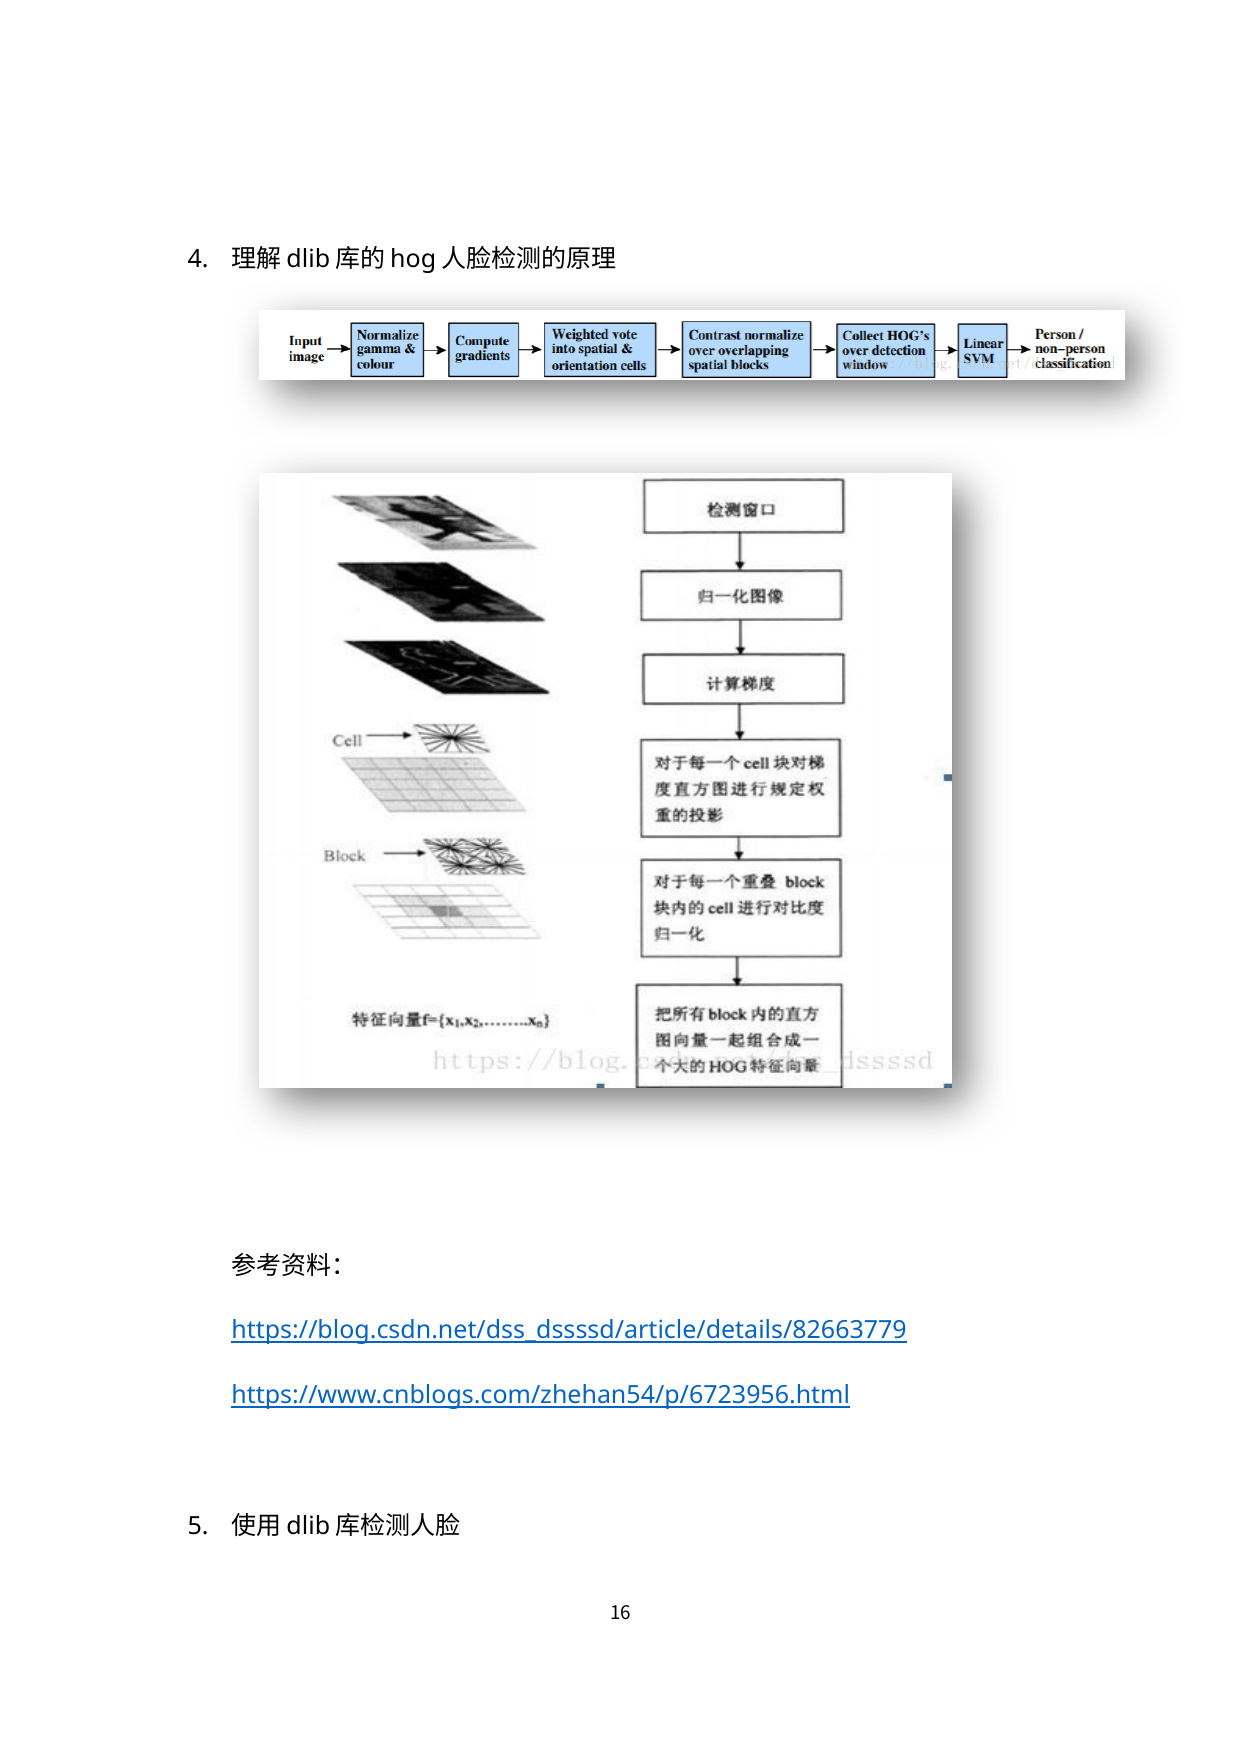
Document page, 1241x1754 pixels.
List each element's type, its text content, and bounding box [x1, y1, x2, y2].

text https://www.cnblogs.com/zhehan54/p/6723956.html [231, 1361, 1053, 1426]
text 参考资料： [231, 1231, 1053, 1296]
list 理解dlib库的hog人脸检测的原理 [187, 224, 1053, 289]
picture [259, 473, 952, 1088]
picture [259, 310, 1125, 380]
list 使用dlib库检测人脸 [187, 1491, 1053, 1556]
text https://blog.csdn.net/dss_dssssd/article/details/82663779 [231, 1296, 1053, 1361]
